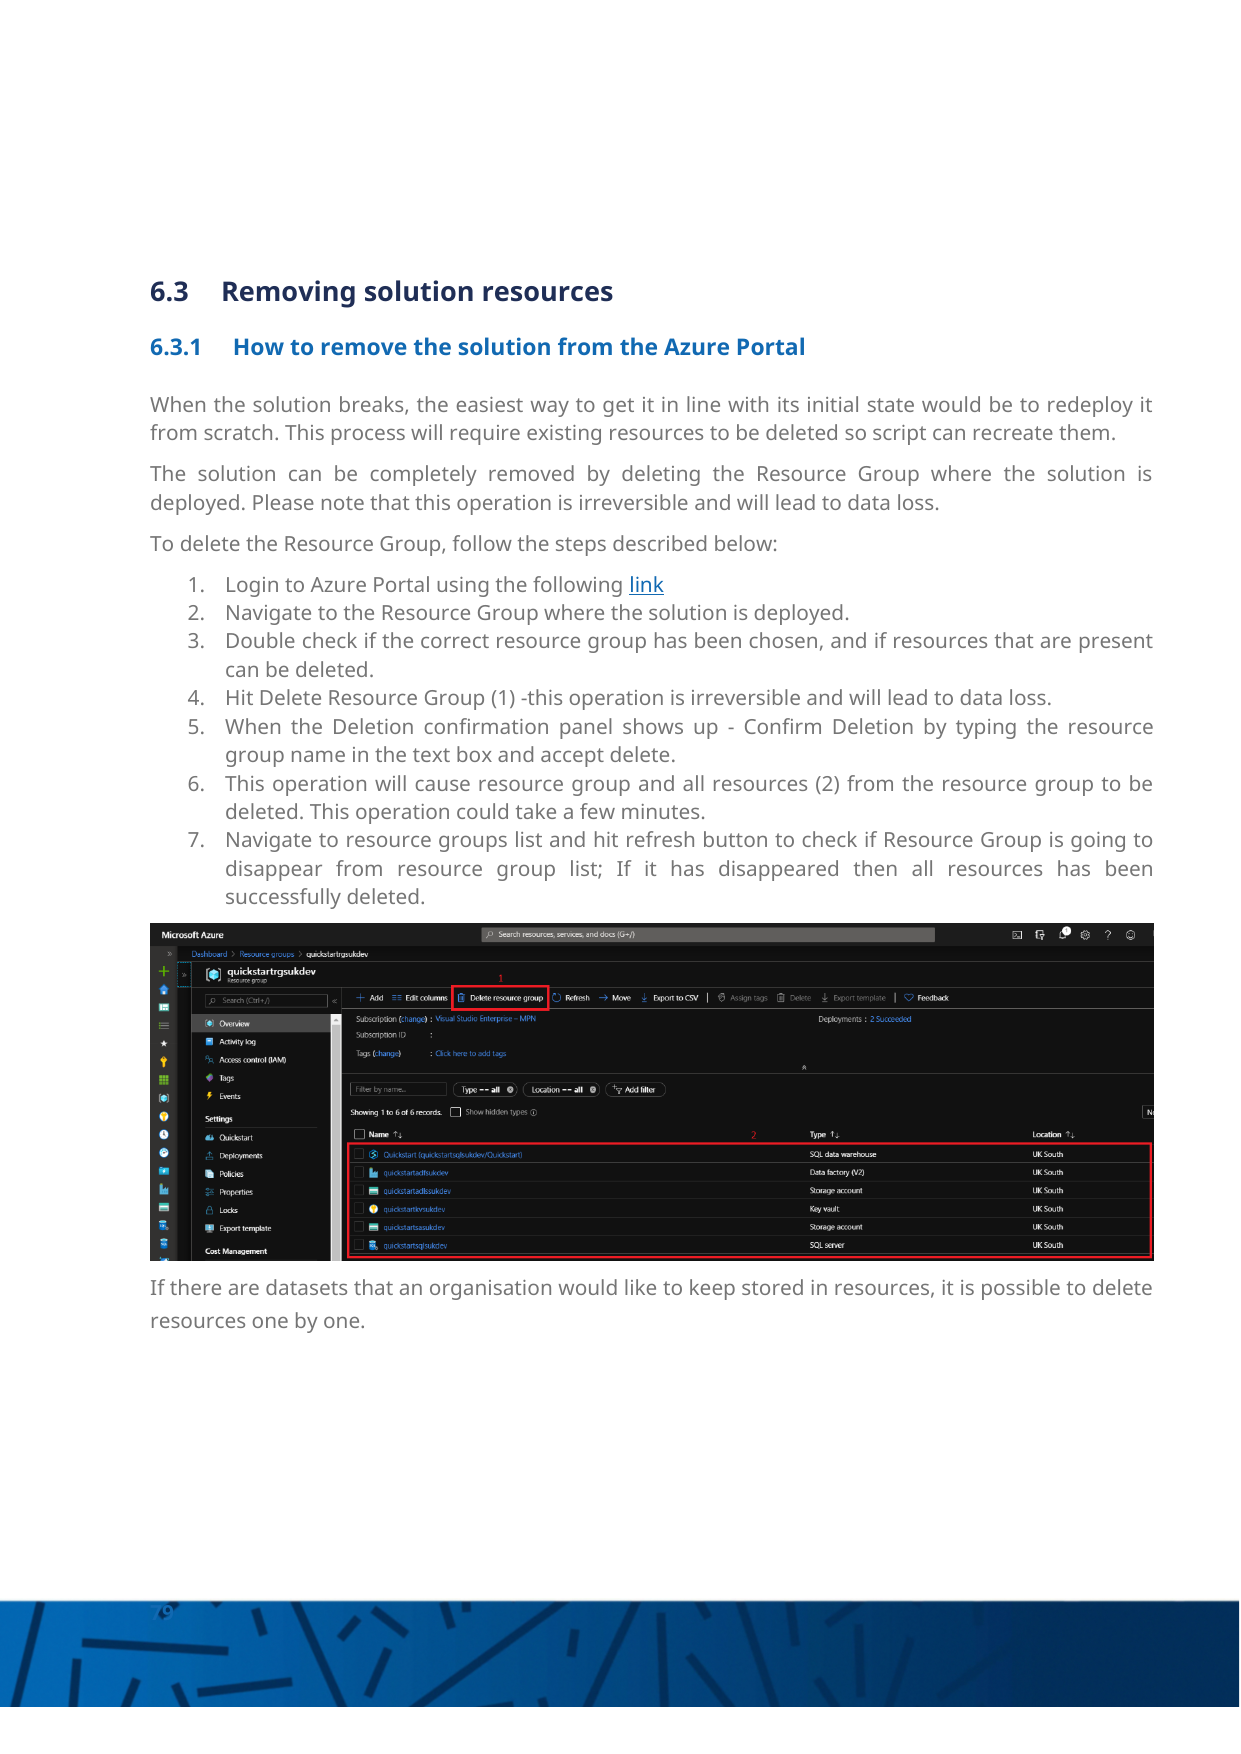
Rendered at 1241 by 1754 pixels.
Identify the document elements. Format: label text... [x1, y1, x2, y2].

text If there are datasets that an organisation would like to keep stored in resources, it is possible to delete resources one by one. [150, 1273, 1155, 1334]
text To delete the Resource Group, follow the steps described below: [150, 529, 1155, 557]
list Hit Delete Resource Group (1) -this operation is irreversible and will lead to data loss. [187, 683, 1155, 712]
text The solution can be completely removed by deleting the Resource Group where the solution is deployed. Please note that this operation is irreversible and will lead to data loss. [150, 459, 1155, 516]
text When the solution breaks, the easiest way to get it in line with its initial state would be to redeploy it from scratch. This process will require existing resources to be deleted so script can recreate them. [150, 390, 1155, 447]
list This operation will cause resource group and all resources (2) from the resource group to be deleted. This operation could take a few minutes. [187, 769, 1155, 826]
picture [150, 923, 1154, 1261]
list When the Deletion confirmation panel shows up - Confirm Deletion by typing the resource group name in the text box and accept delete. [187, 712, 1155, 769]
list Double check if the correct resource group has been chosen, and if resources that are present can be deleted. [187, 627, 1155, 683]
subtitle Removing solution resources [150, 273, 1155, 310]
list Navigate to the Resource Group where the solution is deployed. [187, 598, 1155, 627]
subtitle How to remove the solution from the Azure Portal [150, 331, 1155, 362]
picture [0, 1598, 1240, 1707]
list Login to Azure Portal using the following link [187, 570, 1155, 598]
list Navigate to resource groups list and hit refresh button to check if Resource Group is going to disappear from resource group list; If it has disappeared then all resources has been successfully deleted. [187, 826, 1155, 911]
